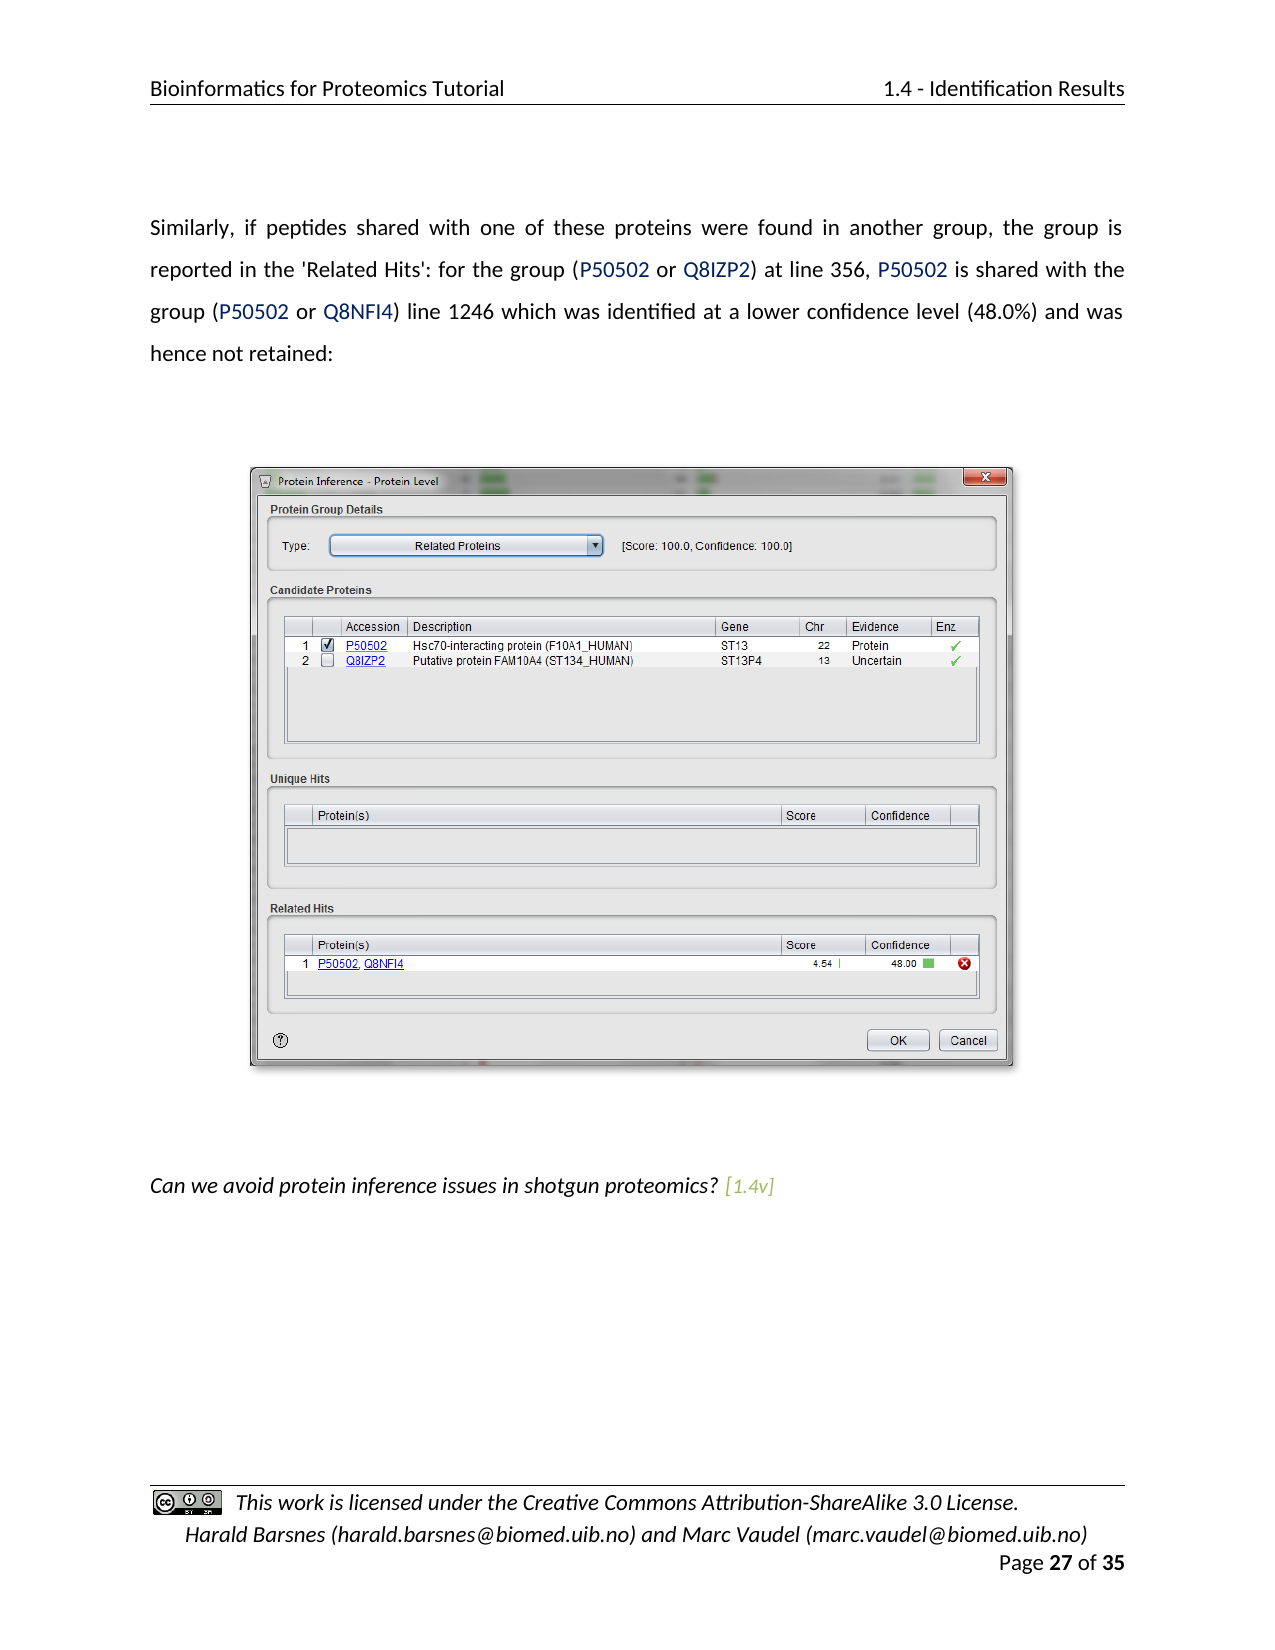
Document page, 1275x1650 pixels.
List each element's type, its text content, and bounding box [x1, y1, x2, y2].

text Can we avoid protein inference issues in shotgun proteomics? [1.4v] [150, 1171, 1125, 1199]
picture [153, 1490, 222, 1515]
text Similarly, if peptides shared with one of these proteins were found in another group, the group is reported in the 'Related Hits': for the group (P50502 or Q8IZP2) at line 356, P50502 is shared with the group (P50502 or Q8NFI4) line 1246 which was identified at a lower confidence level (48.0%) and was hence not retained: [150, 213, 1125, 367]
picture [250, 467, 1013, 1066]
